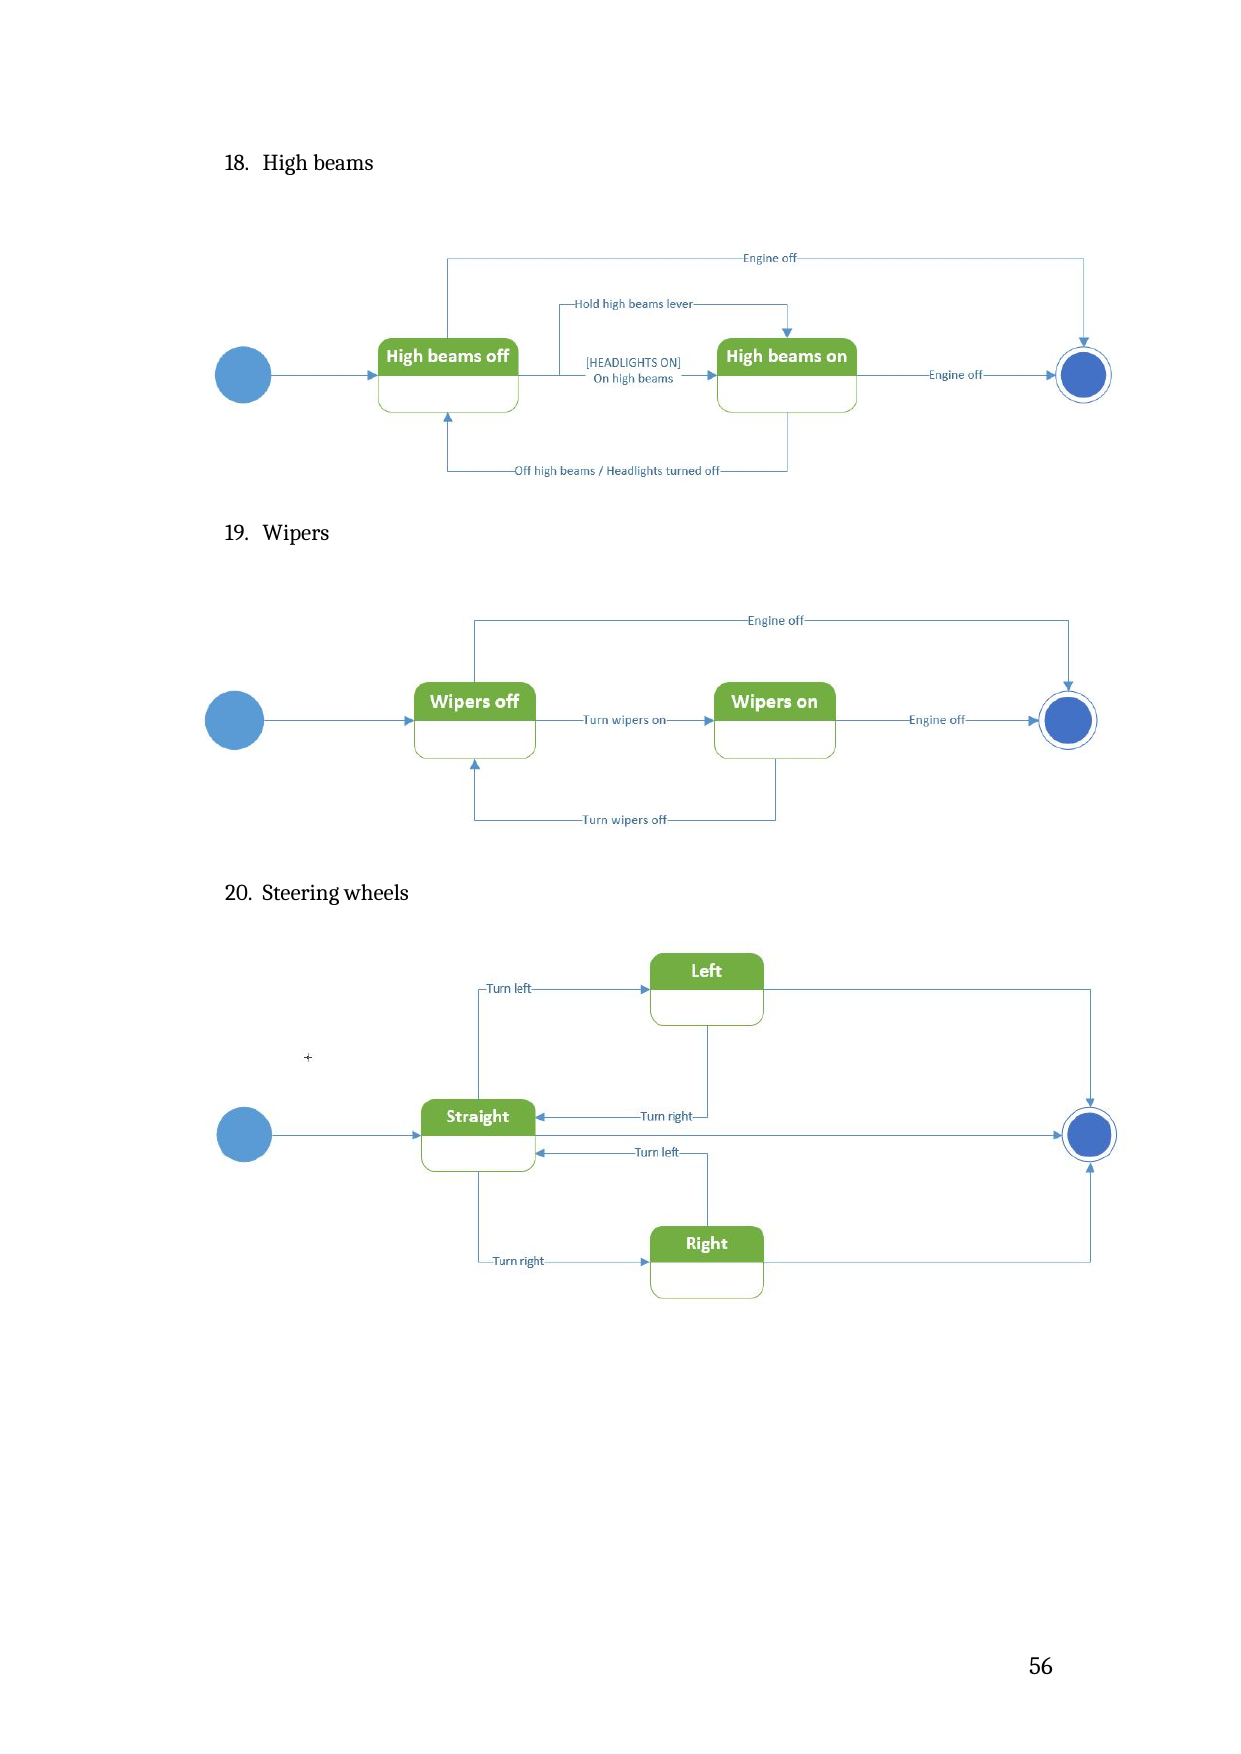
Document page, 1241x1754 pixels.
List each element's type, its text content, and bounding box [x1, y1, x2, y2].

picture [187, 195, 1128, 521]
picture [187, 565, 1128, 880]
list High beams [225, 150, 1053, 176]
list Wipers [225, 521, 1053, 547]
picture [187, 925, 1128, 1334]
list Steering wheels [225, 880, 1053, 906]
